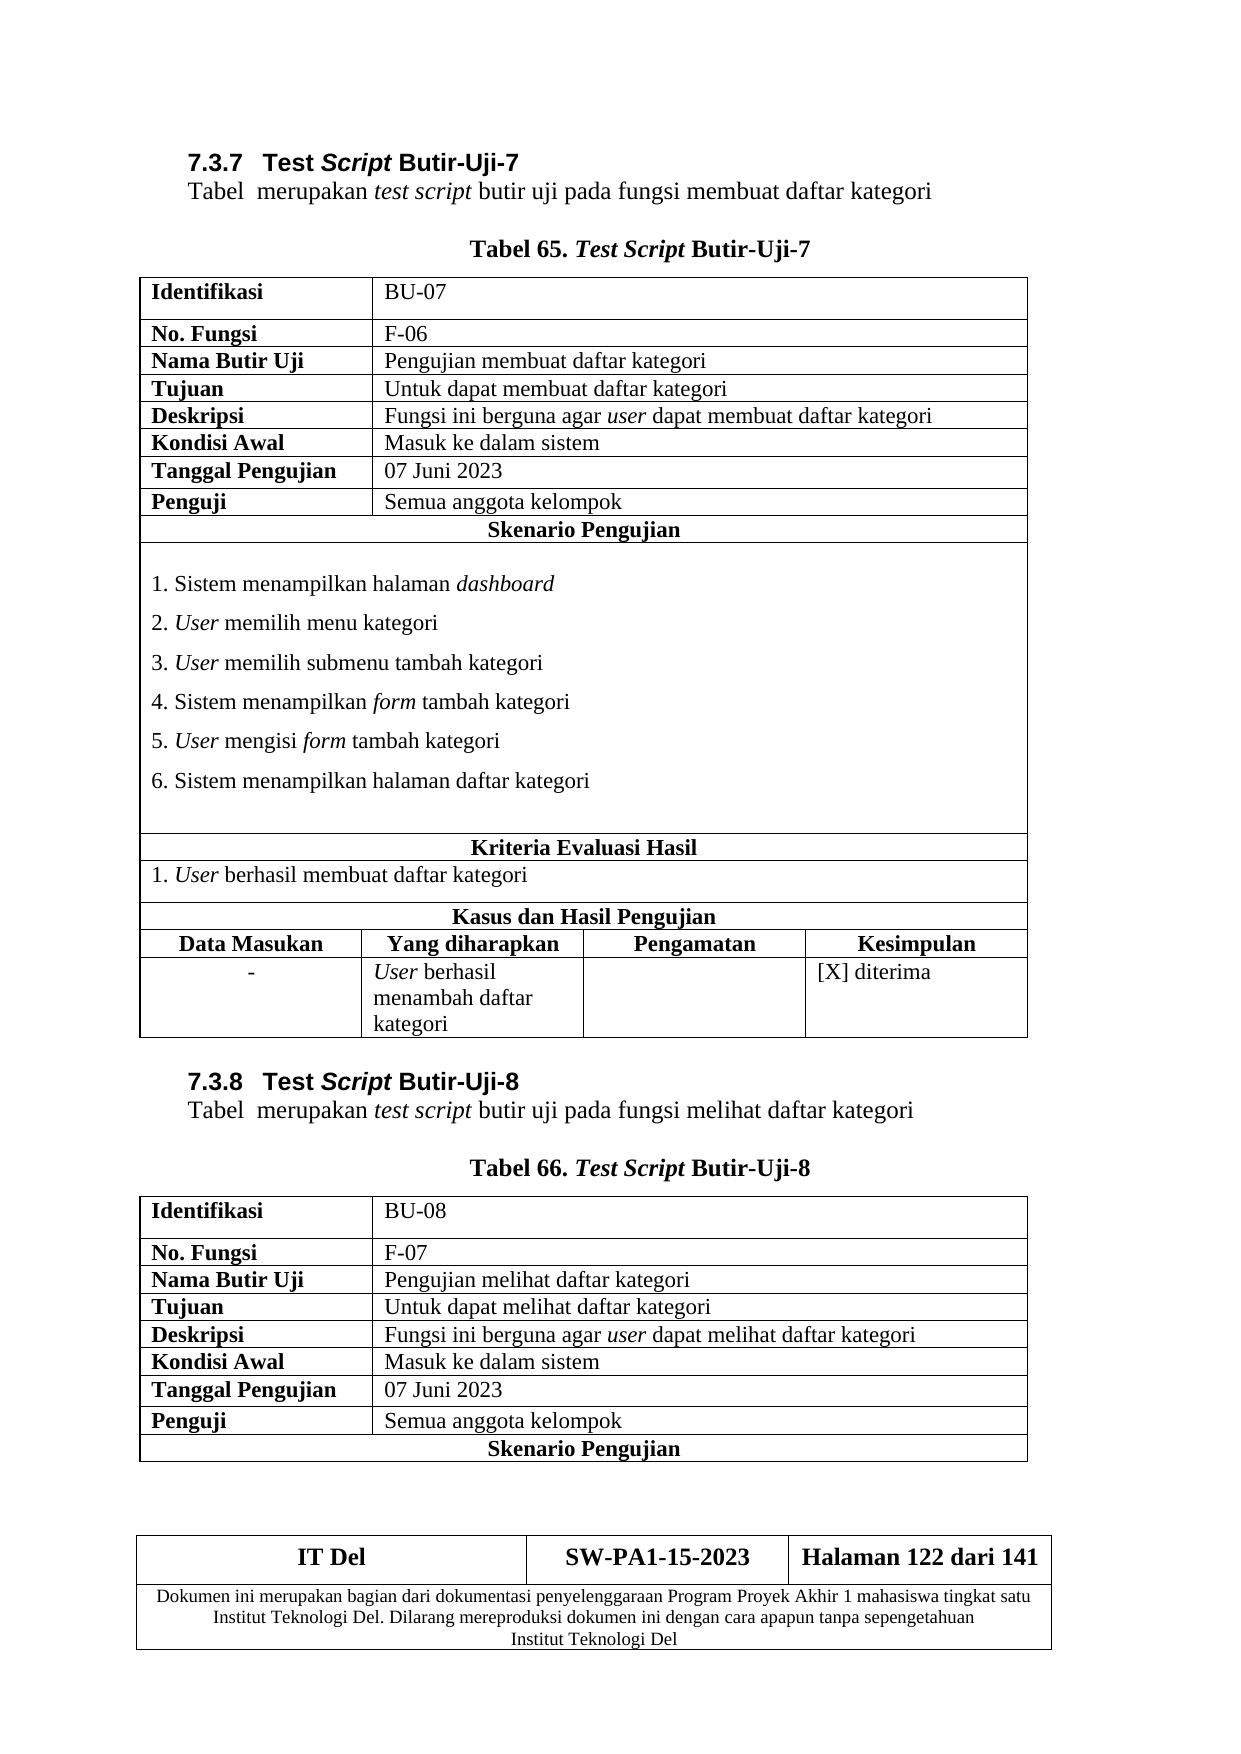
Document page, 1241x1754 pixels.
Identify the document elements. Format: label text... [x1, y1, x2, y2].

text Tabel merupakan test script butir uji pada fungsi melihat daftar kategori [187, 1095, 1092, 1124]
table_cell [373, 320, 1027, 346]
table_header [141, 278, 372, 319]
list Test Script Butir-Uji-7 [187, 148, 1092, 176]
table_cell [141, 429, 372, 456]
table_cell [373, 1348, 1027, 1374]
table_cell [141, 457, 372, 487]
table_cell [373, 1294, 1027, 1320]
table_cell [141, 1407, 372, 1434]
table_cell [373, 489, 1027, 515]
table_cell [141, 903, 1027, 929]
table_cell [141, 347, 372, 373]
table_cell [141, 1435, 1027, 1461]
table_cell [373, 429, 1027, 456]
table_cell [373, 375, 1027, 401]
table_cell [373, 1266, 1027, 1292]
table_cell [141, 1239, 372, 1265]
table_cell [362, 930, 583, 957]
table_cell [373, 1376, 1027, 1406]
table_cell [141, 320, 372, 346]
text Tabel 66. Test Script Butir-Uji-8 [187, 1153, 1092, 1182]
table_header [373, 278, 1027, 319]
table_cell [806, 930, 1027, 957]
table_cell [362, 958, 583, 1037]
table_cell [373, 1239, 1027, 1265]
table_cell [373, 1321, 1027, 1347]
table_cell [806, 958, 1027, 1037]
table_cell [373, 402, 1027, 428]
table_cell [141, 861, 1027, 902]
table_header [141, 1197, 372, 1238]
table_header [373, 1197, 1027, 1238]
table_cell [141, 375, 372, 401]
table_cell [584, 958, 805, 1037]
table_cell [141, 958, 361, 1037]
text Tabel 65. Test Script Butir-Uji-7 [187, 234, 1092, 263]
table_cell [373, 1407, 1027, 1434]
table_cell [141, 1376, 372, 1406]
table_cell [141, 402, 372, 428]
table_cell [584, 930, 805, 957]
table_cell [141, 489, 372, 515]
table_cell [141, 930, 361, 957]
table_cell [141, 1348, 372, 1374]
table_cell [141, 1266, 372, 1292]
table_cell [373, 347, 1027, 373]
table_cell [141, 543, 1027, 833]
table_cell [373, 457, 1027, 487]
list Test Script Butir-Uji-8 [187, 1067, 1092, 1095]
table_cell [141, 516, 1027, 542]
text Tabel merupakan test script butir uji pada fungsi membuat daftar kategori [187, 176, 1092, 205]
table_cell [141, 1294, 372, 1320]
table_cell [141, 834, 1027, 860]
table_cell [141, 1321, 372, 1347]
